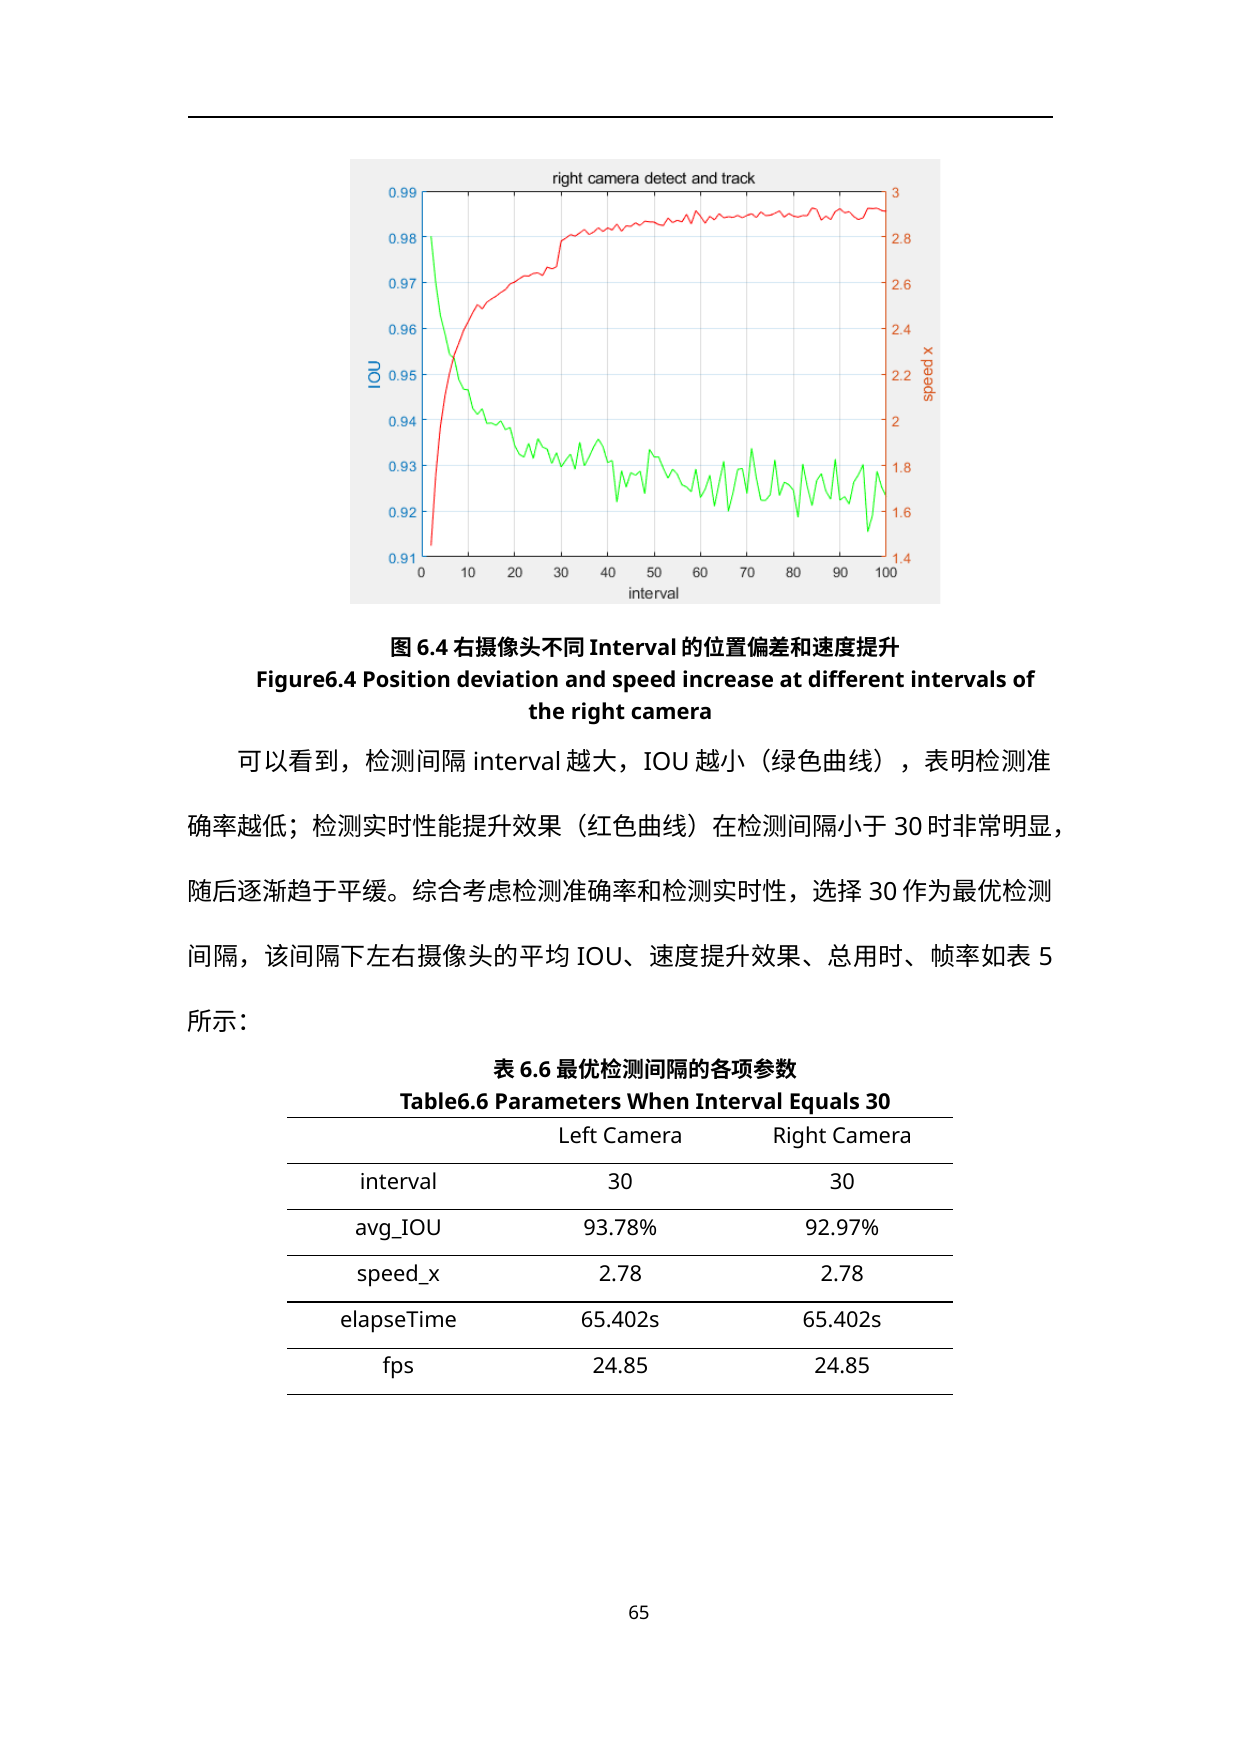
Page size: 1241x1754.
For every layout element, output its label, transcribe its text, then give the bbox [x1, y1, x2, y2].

table_header Left Camera [509, 1118, 731, 1163]
table_cell fps [287, 1349, 509, 1393]
table_cell 65.402s [509, 1303, 731, 1347]
text 图6.4 右摄像头不同Interval的位置偏差和速度提升 [187, 630, 1053, 662]
text 表6.6 最优检测间隔的各项参数 [187, 1052, 1053, 1085]
table_cell 2.78 [731, 1256, 953, 1301]
picture [350, 159, 941, 604]
list 可以看到，检测间隔interval越大，IOU越小（绿色曲线），表明检测准确率越低；检测实时性能提升效果（红色曲线）在检测间隔小于30时非常明显，随后逐渐趋于平缓。综合考虑检测准确率和检测实时性，选择30作为最优检测间隔，该间隔下左右摄像头的平均IOU、速度提升效果、总用时、帧率如表5所示： [187, 727, 1053, 1052]
table_cell 2.78 [509, 1256, 731, 1301]
table_cell 30 [509, 1164, 731, 1209]
table_header [287, 1118, 509, 1163]
table_cell avg_IOU [287, 1210, 509, 1255]
text Table6.6 Parameters When Interval Equals 30 [187, 1085, 1053, 1117]
table_header Right Camera [731, 1118, 953, 1163]
table_cell 65.402s [731, 1303, 953, 1347]
table_cell 24.85 [509, 1349, 731, 1393]
text Figure6.4 Position deviation and speed increase at different intervals of the right camera [187, 662, 1053, 727]
table_cell 24.85 [731, 1349, 953, 1393]
table_cell 93.78% [509, 1210, 731, 1255]
table_cell interval [287, 1164, 509, 1209]
table_cell 92.97% [731, 1210, 953, 1255]
table_cell 30 [731, 1164, 953, 1209]
table_cell speed_x [287, 1256, 509, 1301]
table_cell elapseTime [287, 1303, 509, 1347]
